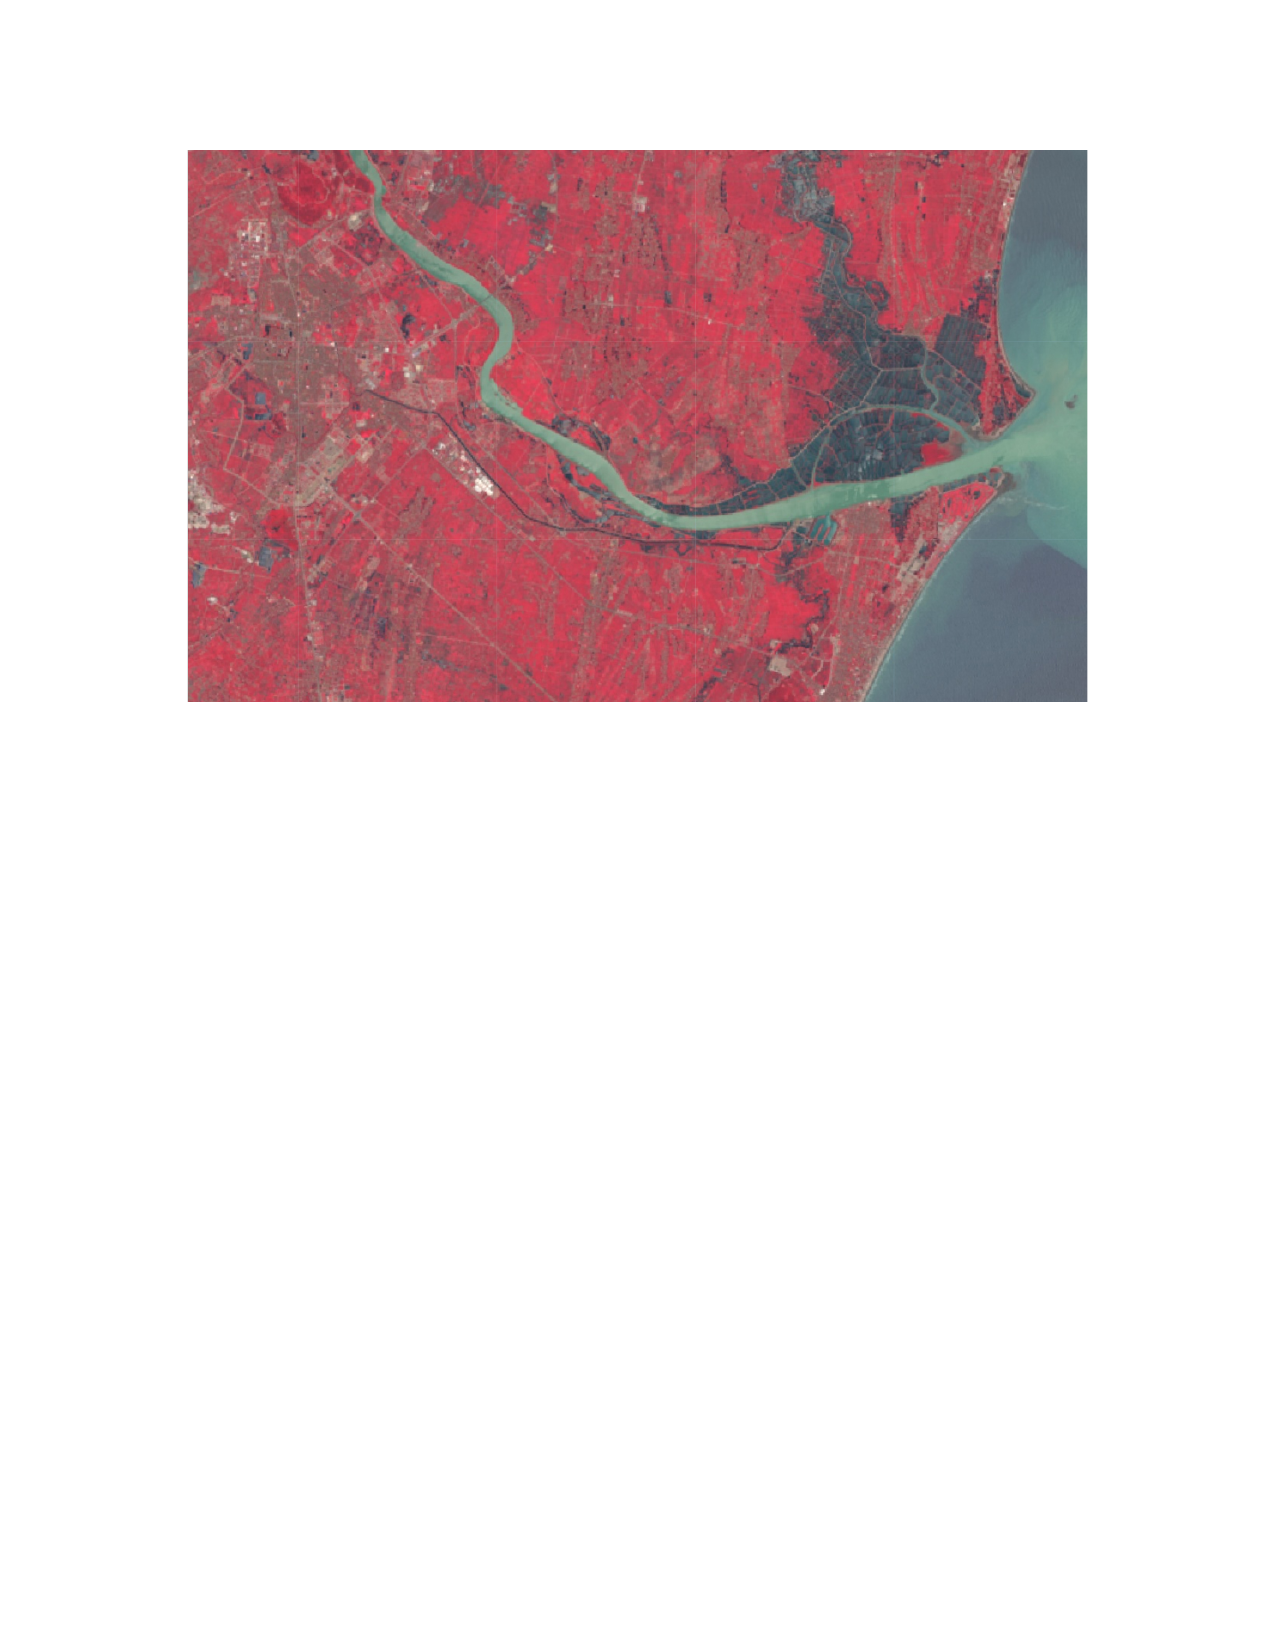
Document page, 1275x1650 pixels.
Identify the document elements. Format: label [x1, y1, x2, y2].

picture [187, 150, 1088, 702]
